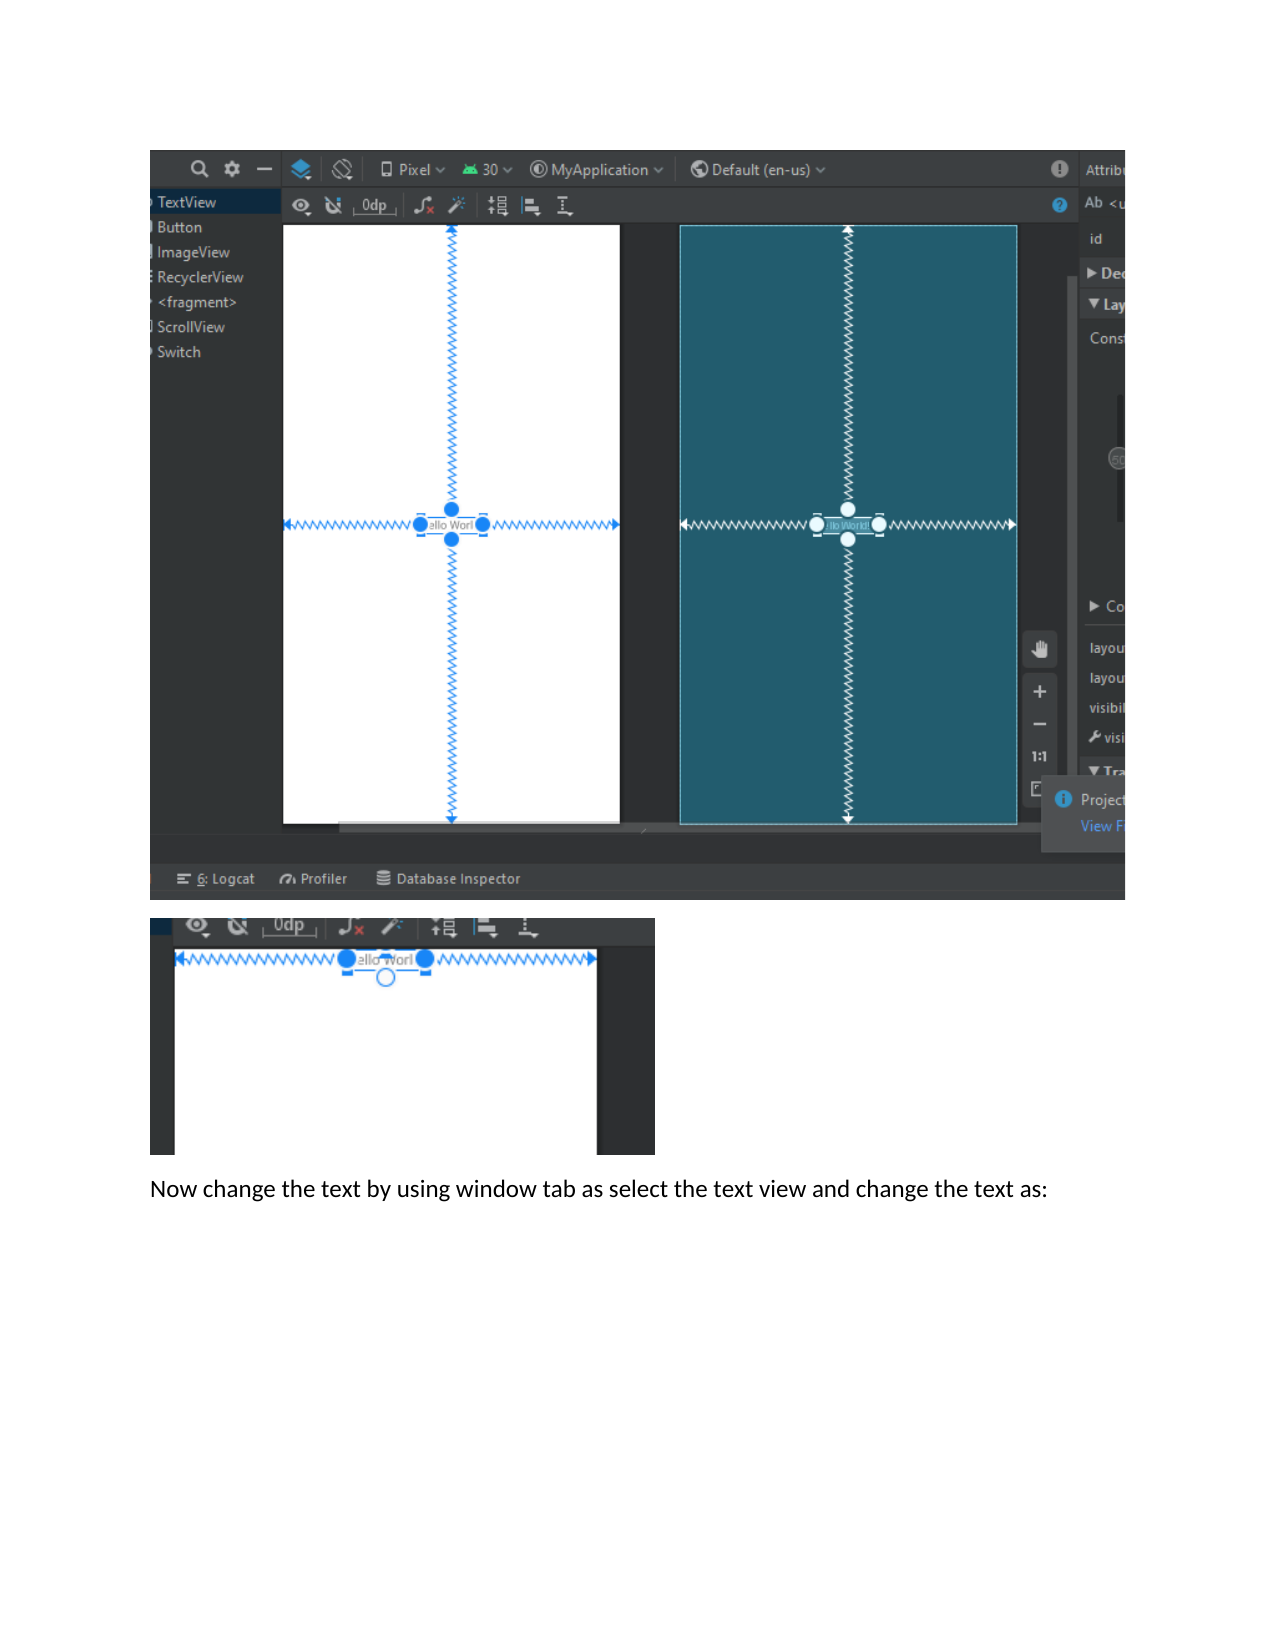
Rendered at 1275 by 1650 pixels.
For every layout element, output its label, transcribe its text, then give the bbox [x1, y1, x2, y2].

text Now change the text by using window tab as select the text view and change the text as: [150, 1173, 1125, 1204]
picture [150, 918, 655, 1155]
picture [150, 150, 1125, 900]
